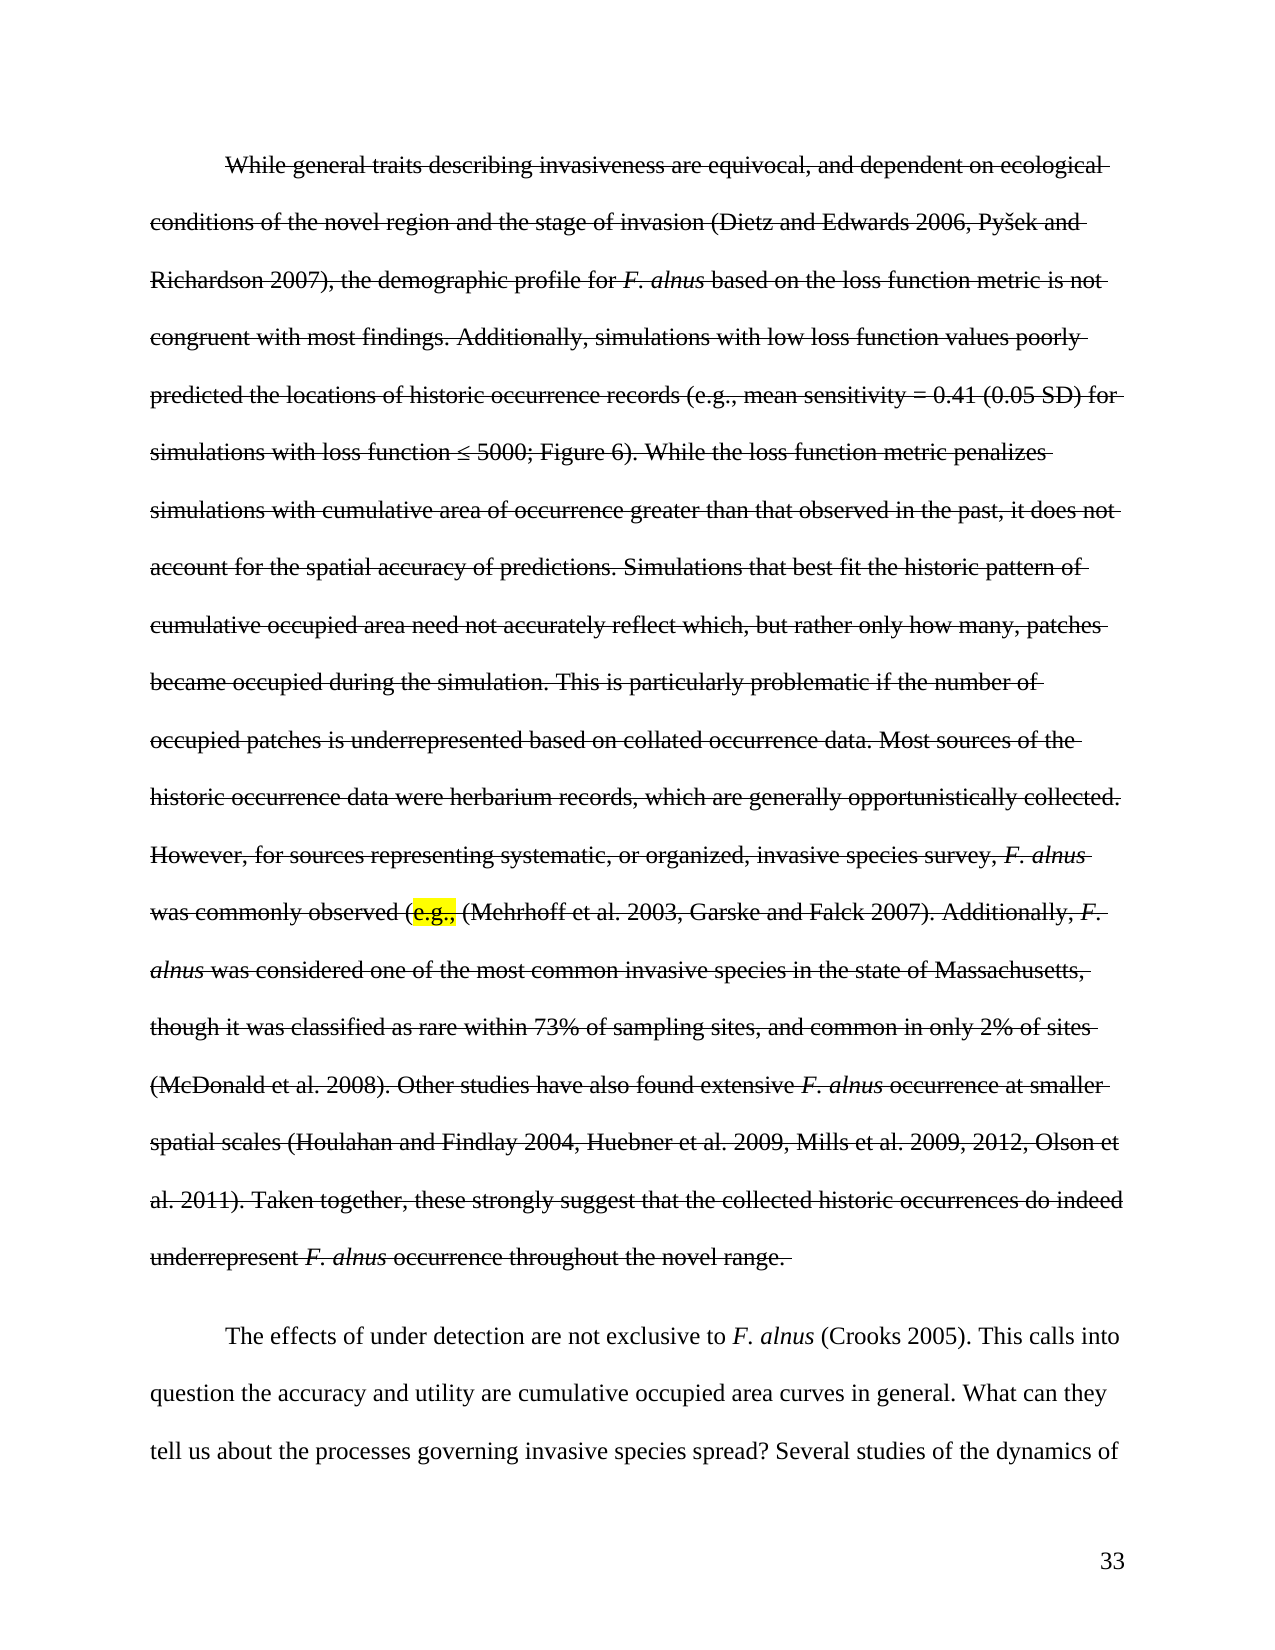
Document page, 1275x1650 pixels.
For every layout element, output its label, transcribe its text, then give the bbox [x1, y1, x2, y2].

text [150, 1321, 1125, 1464]
text While general traits describing invasiveness are equivocal, and dependent on ecological conditions of the novel region and the stage of invasion (Dietz and Edwards 2006, Pyšek and Richardson 2007), the demographic profile for F. alnus based on the loss function metric is not congruent with most findings. Additionally, simulations with low loss function values poorly predicted the locations of historic occurrence records (e.g., mean sensitivity = 0.41 (0.05 SD) for simulations with loss function ≤ 5000; Figure 6). While the loss function metric penalizes simulations with cumulative area of occurrence greater than that observed in the past, it does not account for the spatial accuracy of predictions. Simulations that best fit the historic pattern of cumulative occupied area need not accurately reflect which, but rather only how many, patches became occupied during the simulation. This is particularly problematic if the number of occupied patches is underrepresented based on collated occurrence data. Most sources of the historic occurrence data were herbarium records, which are generally opportunistically collected. However, for sources representing systematic, or organized, invasive species survey, F. alnus was commonly observed (e.g., (Mehrhoff et al. 2003, Garske and Falck 2007). Additionally, F. alnus was considered one of the most common invasive species in the state of Massachusetts, though it was classified as rare within 73% of sampling sites, and common in only 2% of sites (McDonald et al. 2008). Other studies have also found extensive F. alnus occurrence at smaller spatial scales (Houlahan and Findlay 2004, Huebner et al. 2009, Mills et al. 2009, 2012, Olson et al. 2011). Taken together, these strongly suggest that the collected historic occurrences do indeed underrepresent F. alnus occurrence throughout the novel range. [150, 150, 1125, 1271]
